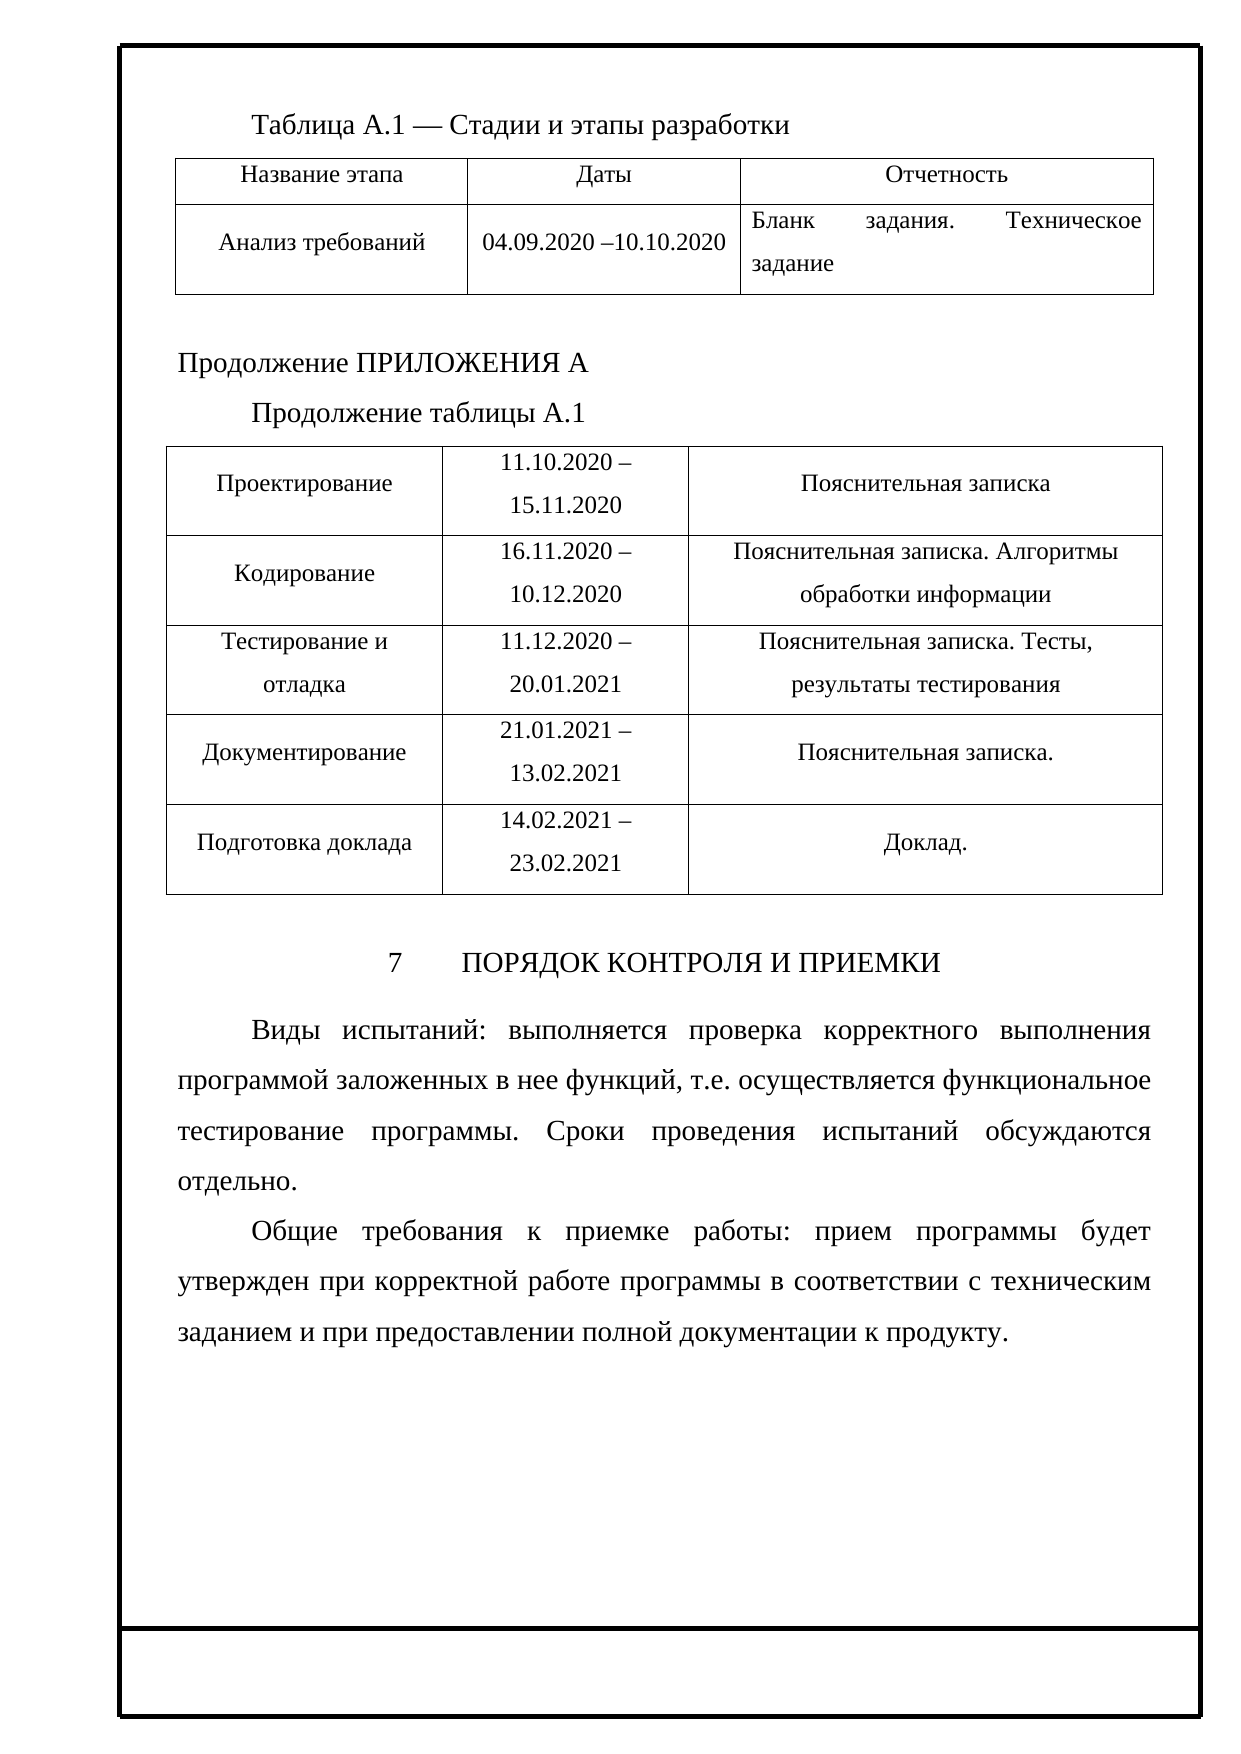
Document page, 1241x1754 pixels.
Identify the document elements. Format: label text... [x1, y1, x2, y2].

table_cell Доклад. [689, 805, 1162, 893]
text Таблица А.1 — Стадии и этапы разработки [177, 107, 1152, 141]
table_header 11.10.2020 – 15.11.2020 [443, 447, 688, 535]
text Общие требования к приемке работы: прием программы будет утвержден при корректной работе программы в соответствии с техническим заданием и при предоставлении полной документации к продукту. [177, 1213, 1152, 1347]
text Продолжение ПРИЛОЖЕНИЯ А [177, 345, 1152, 378]
table_cell Кодирование [167, 536, 442, 625]
table_cell Подготовка доклада [167, 805, 442, 893]
table_cell Пояснительная записка. Тесты, результаты тестирования [689, 626, 1162, 714]
table_cell 04.09.2020 –10.10.2020 [468, 205, 740, 294]
table_cell Анализ требований [176, 205, 467, 294]
table_cell 21.01.2021 – 13.02.2021 [443, 715, 688, 804]
text Виды испытаний: выполняется проверка корректного выполнения программой заложенных в нее функций, т.е. осуществляется функциональное тестирование программы. Сроки проведения испытаний обсуждаются отдельно. [177, 1012, 1152, 1196]
table_header Название этапа [176, 159, 467, 204]
table_cell Пояснительная записка. [689, 715, 1162, 804]
table_header Отчетность [741, 159, 1153, 204]
table_header Проектирование [167, 447, 442, 535]
table_cell Документирование [167, 715, 442, 804]
table_cell Пояснительная записка. Алгоритмы обработки информации [689, 536, 1162, 625]
list ПОРЯДОК КОНТРОЛЯ И ПРИЕМКИ [177, 945, 1152, 978]
table_header Пояснительная записка [689, 447, 1162, 535]
table_cell 16.11.2020 – 10.12.2020 [443, 536, 688, 625]
table_cell 11.12.2020 – 20.01.2021 [443, 626, 688, 714]
table_cell 14.02.2021 – 23.02.2021 [443, 805, 688, 893]
text Продолжение таблицы А.1 [177, 395, 1152, 429]
table_cell Бланк задания. Техническое задание [741, 205, 1153, 294]
table_header Даты [468, 159, 740, 204]
table_cell Тестирование и отладка [167, 626, 442, 714]
